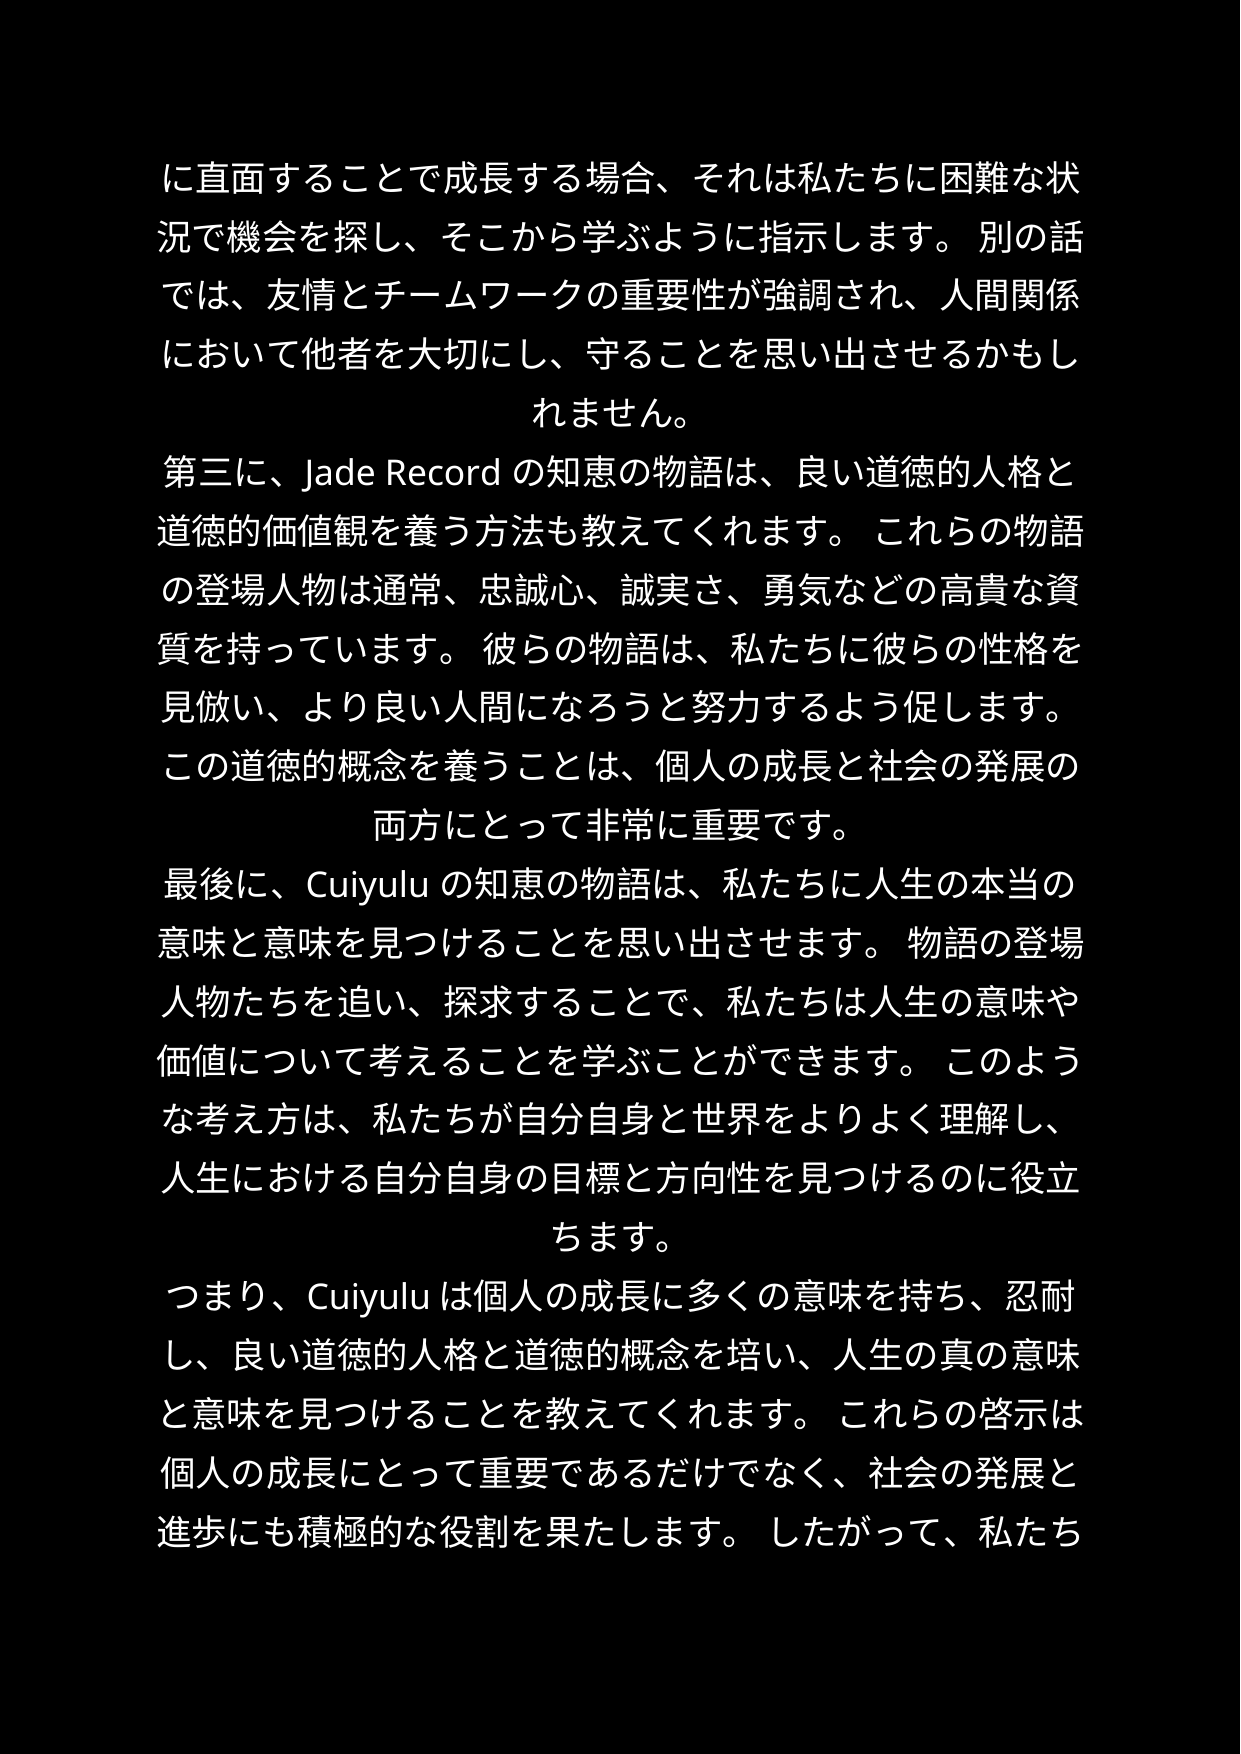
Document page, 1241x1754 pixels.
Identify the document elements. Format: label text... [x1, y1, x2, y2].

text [150, 1268, 1090, 1555]
text 最後に、Cuiyulu の知恵の物語は、私たちに人生の本当の意味と意味を見つけることを思い出させます。 物語の登場人物たちを追い、探求することで、私たちは人生の意味や価値について考えることを学ぶことができます。 このような考え方は、私たちが自分自身と世界をよりよく理解し、人生における自分自身の目標と方向性を見つけるのに役立ちます。 [150, 856, 1090, 1261]
text 第三に、Jade Record の知恵の物語は、良い道徳的人格と道徳的価値観を養う方法も教えてくれます。 これらの物語の登場人物は通常、忠誠心、誠実さ、勇気などの高貴な資質を持っています。 彼らの物語は、私たちに彼らの性格を見倣い、より良い人間になろうと努力するよう促します。 この道徳的概念を養うことは、個人の成長と社会の発展の両方にとって非常に重要です。 [150, 444, 1090, 849]
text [150, 150, 1090, 437]
